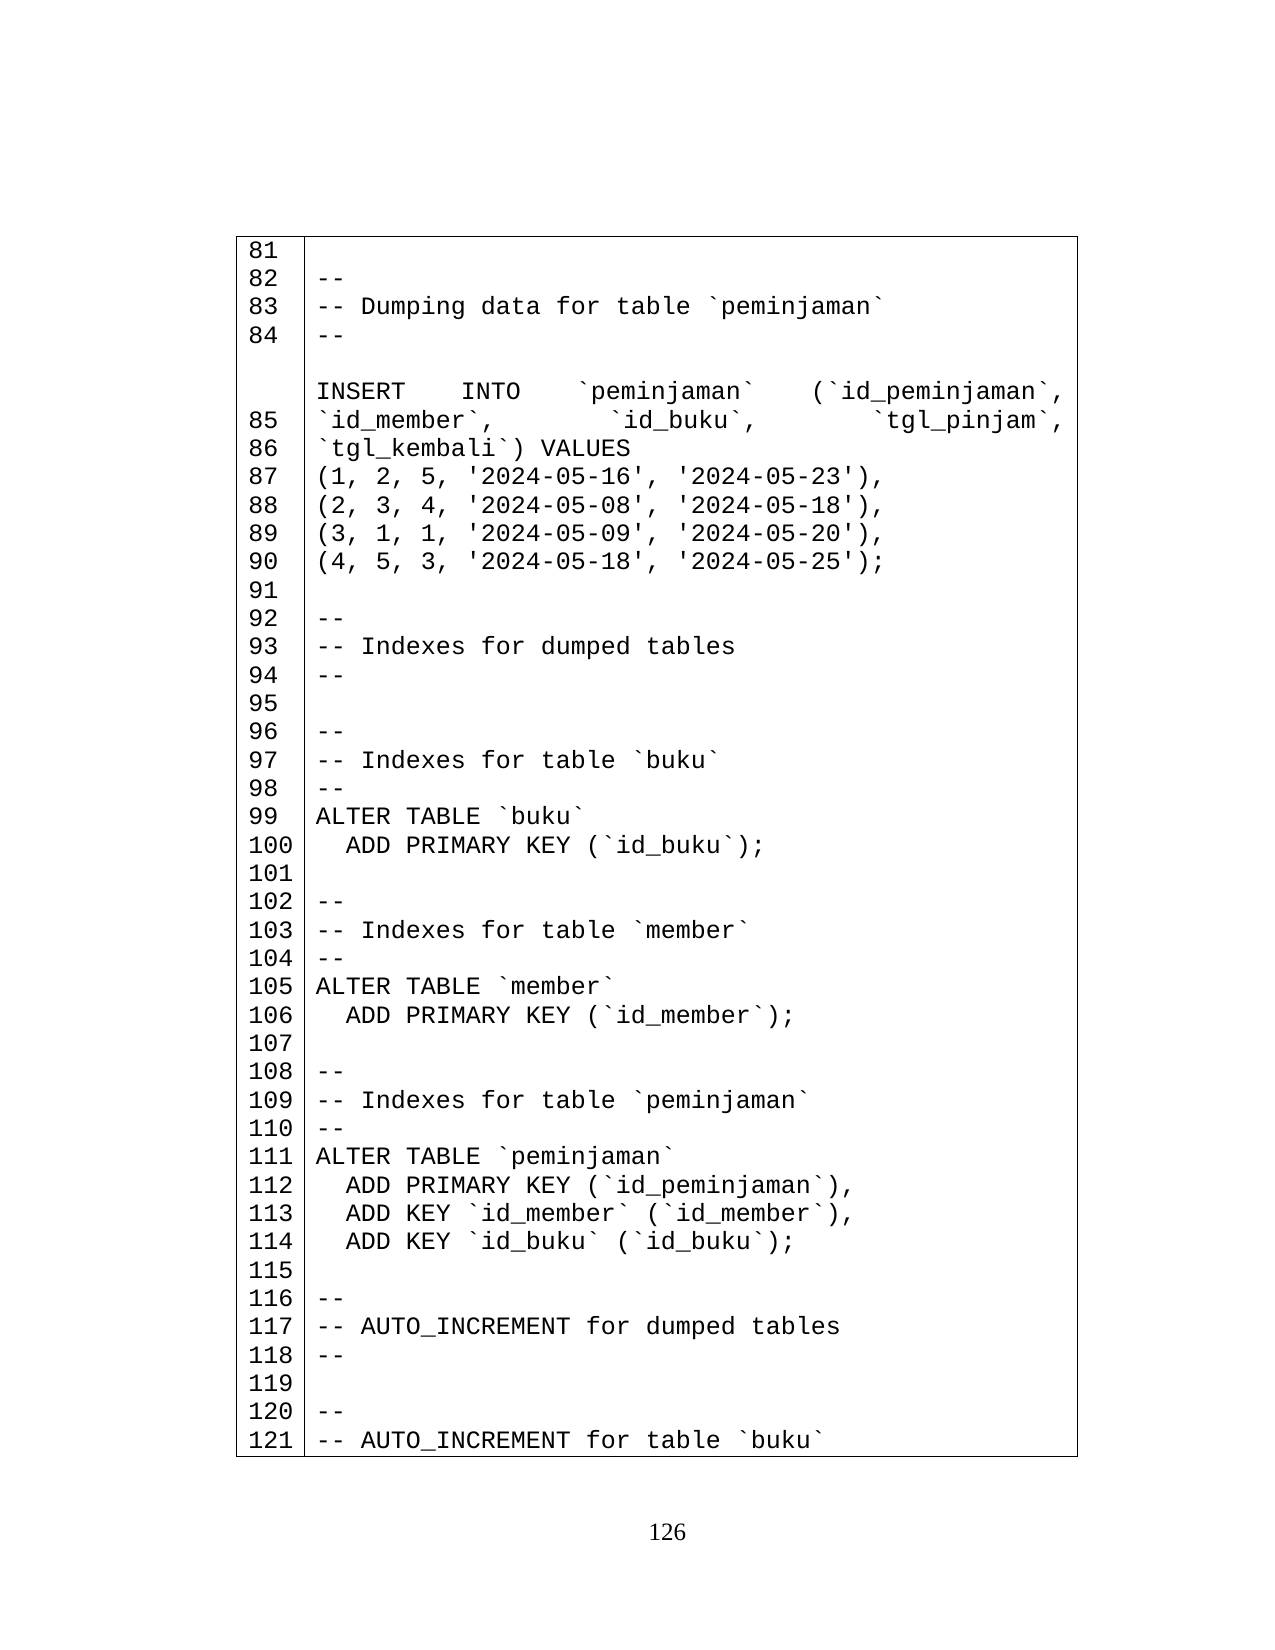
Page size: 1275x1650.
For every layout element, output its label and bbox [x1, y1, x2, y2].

table_header [237, 237, 304, 1456]
table_header [305, 237, 1077, 1456]
